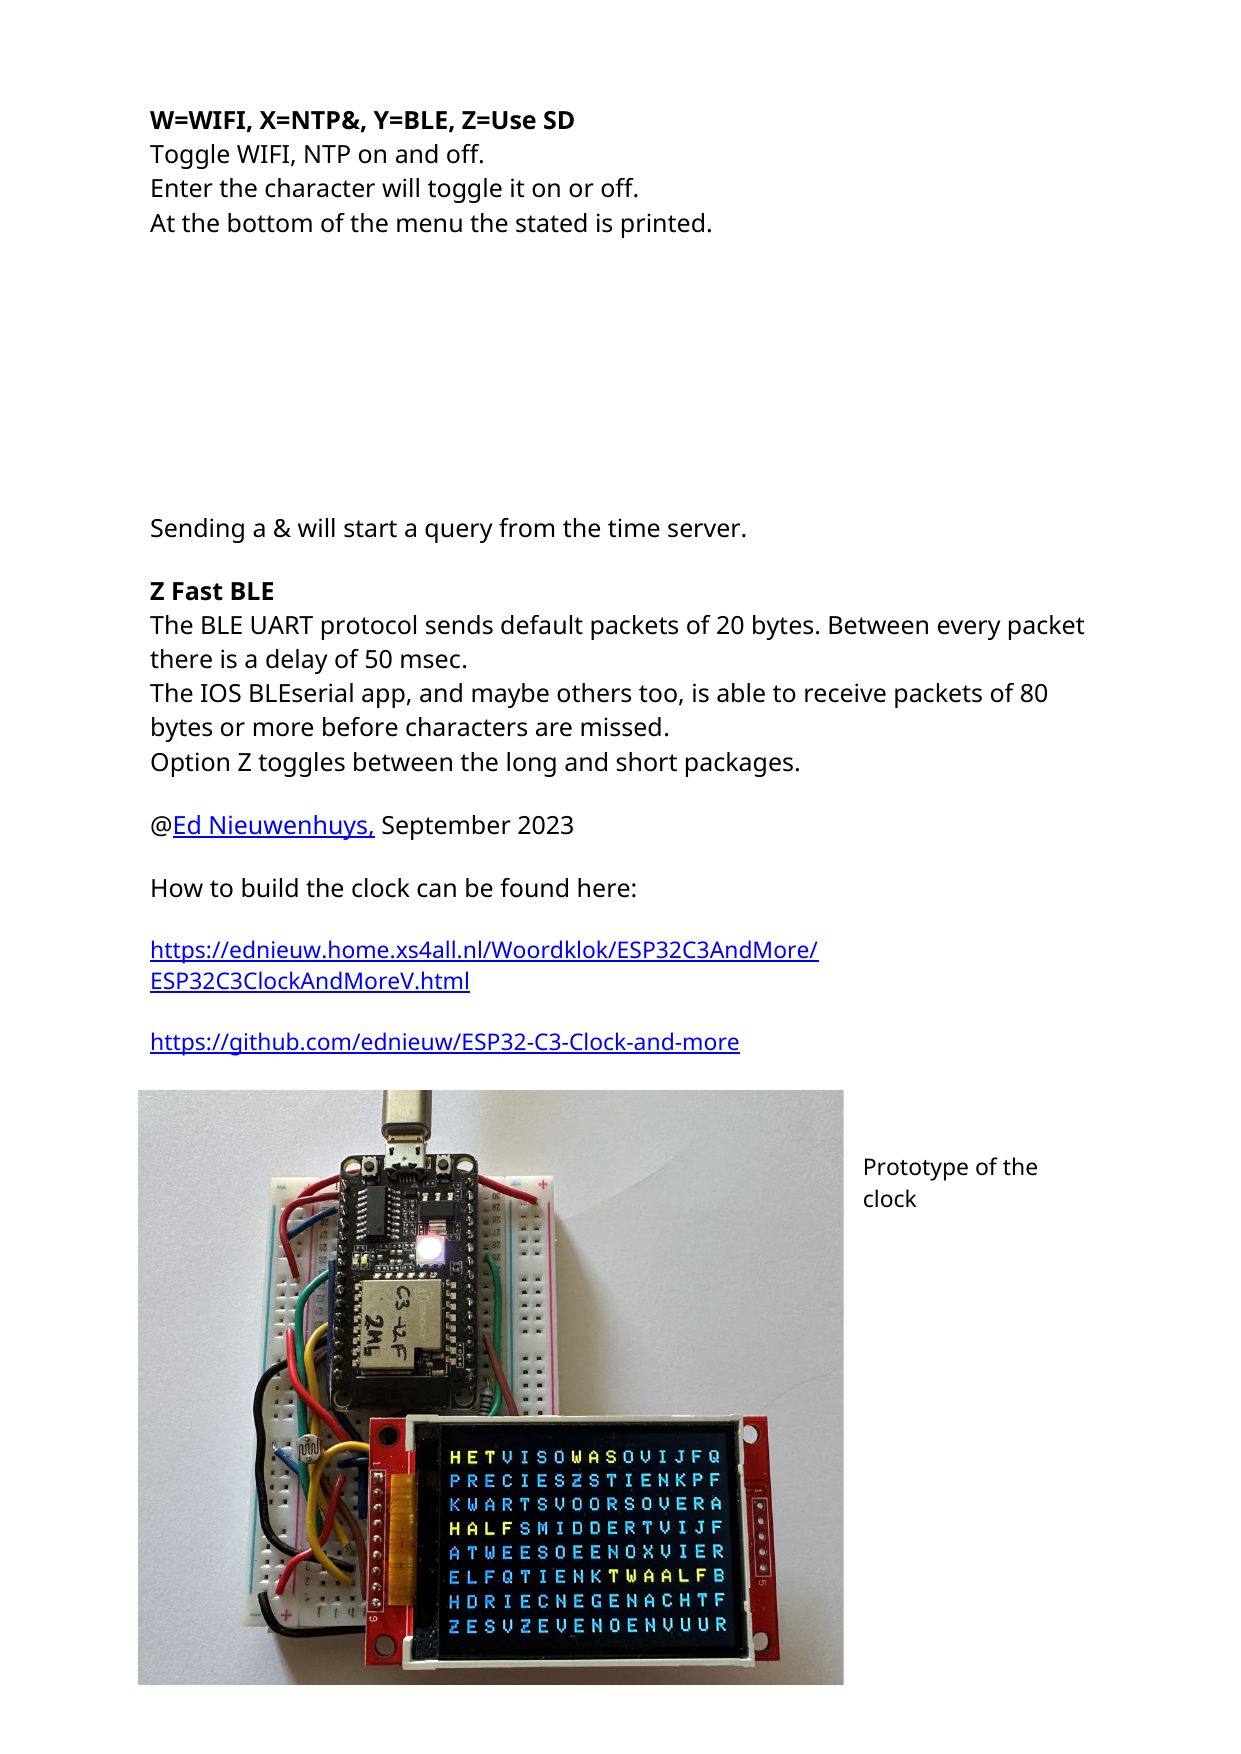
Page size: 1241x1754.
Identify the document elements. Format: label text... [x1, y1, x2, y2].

text https://ednieuw.home.xs4all.nl/Woordklok/ESP32C3AndMore/ESP32C3ClockAndMoreV.html [150, 934, 1090, 996]
text @Ed Nieuwenhuys, September 2023 [150, 807, 1090, 841]
text W=WIFI, X=NTP&, Y=BLE, Z=Use SD Toggle WIFI, NTP on and off. Enter the character will toggle it on or off. At the bottom of the menu the stated is printed. [150, 103, 1090, 481]
text How to build the clock can be found here: [150, 871, 1090, 905]
text Sending a & will start a query from the time server. [150, 511, 1090, 545]
text Z Fast BLE The BLE UART protocol sends default packets of 20 bytes. Between every packet there is a delay of 50 msec. The IOS BLEserial app, and maybe others too, is able to receive packets of 80 bytes or more before characters are missed. Option Z toggles between the long and short packages. [150, 574, 1090, 778]
picture [137, 1090, 843, 1683]
text https://github.com/ednieuw/ESP32-C3-Clock-and-more [150, 1026, 1090, 1122]
text Prototype of the clock [843, 1151, 1090, 1214]
